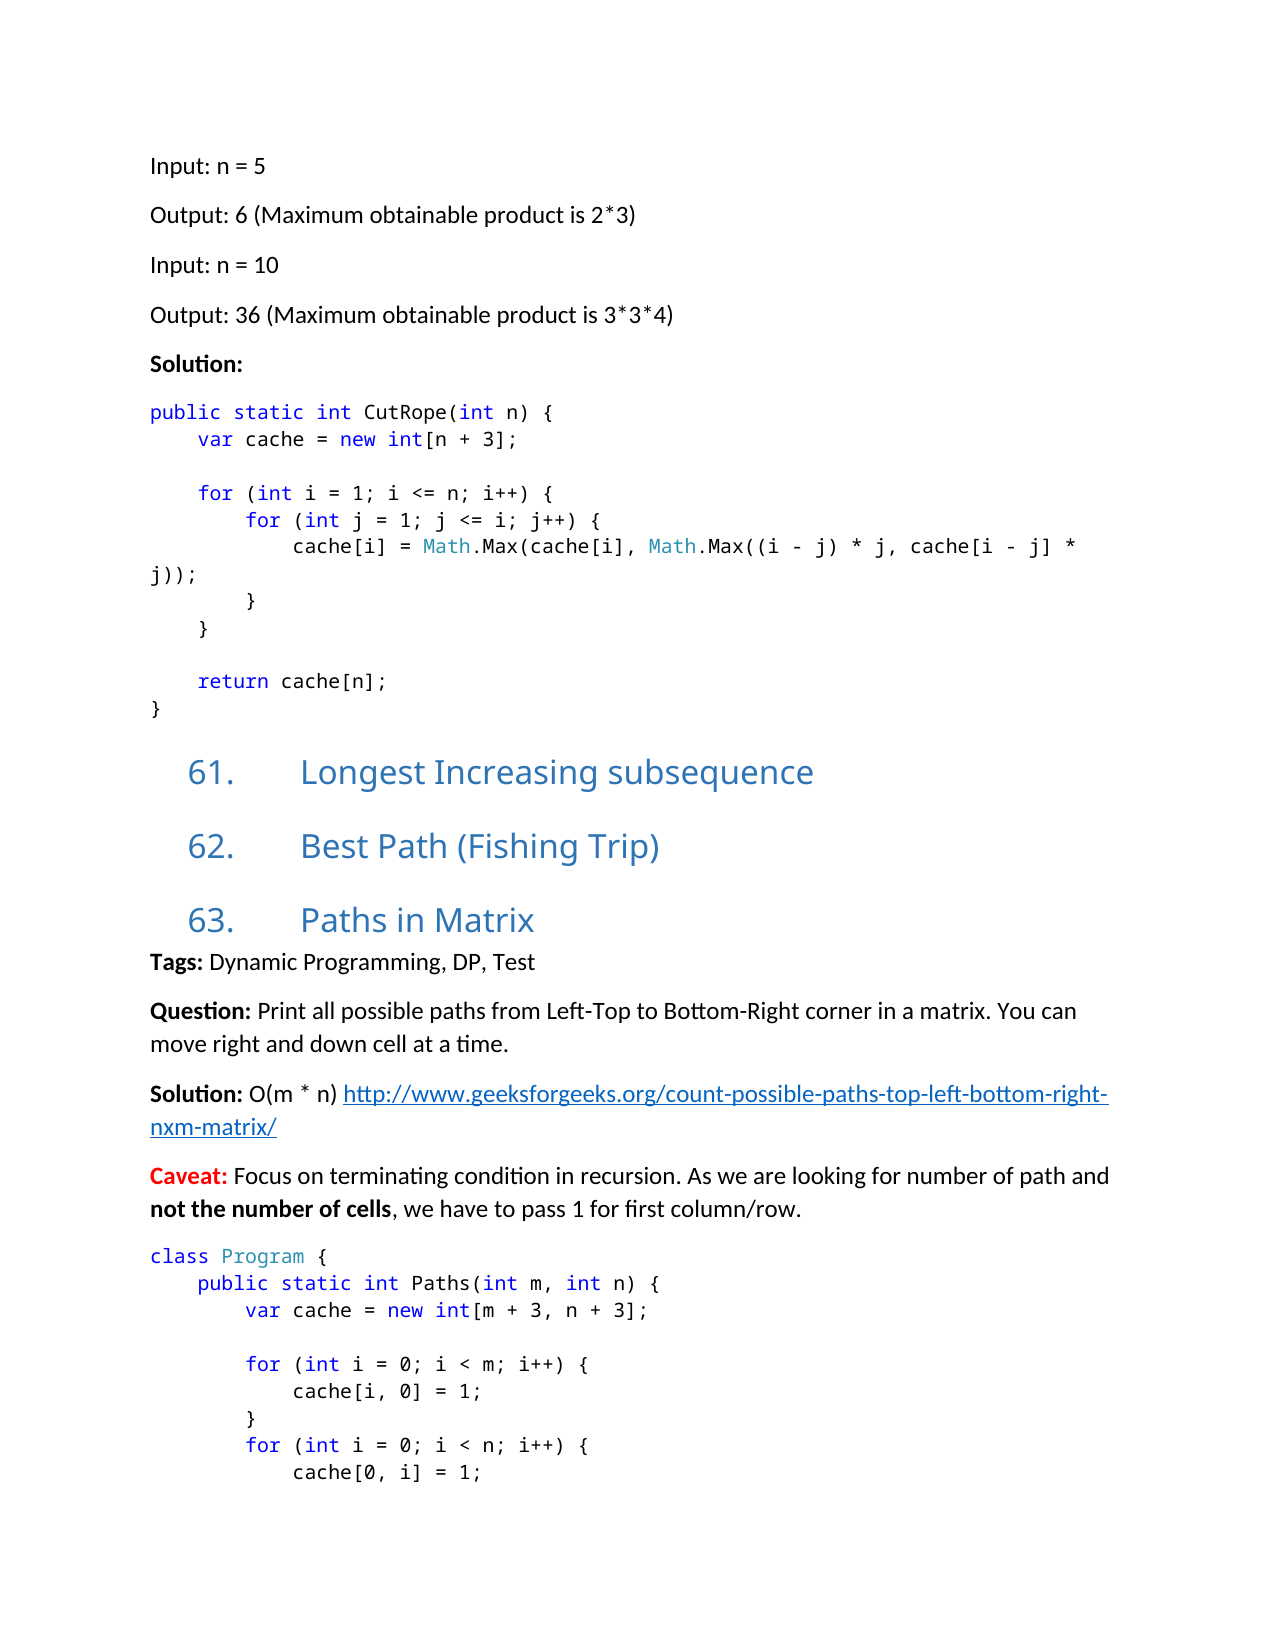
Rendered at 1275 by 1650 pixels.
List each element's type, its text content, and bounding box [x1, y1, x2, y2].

subtitle Paths in Matrix [187, 897, 1125, 942]
subtitle Longest Increasing subsequence [187, 749, 1125, 794]
text Caveat: Focus on terminating condition in recursion. As we are looking for number of path and not the number of cells, we have to pass 1 for first column/row. [150, 1160, 1125, 1224]
text } [150, 614, 1125, 641]
text for (int i = 0; i < n; i++) { [150, 1432, 1125, 1458]
text } [150, 695, 1125, 722]
text Input: n = 10 [150, 249, 1125, 280]
text return cache[n]; [150, 668, 1125, 695]
text Output: 6 (Maximum obtainable product is 2*3) [150, 199, 1125, 230]
subtitle Best Path (Fishing Trip) [187, 823, 1125, 868]
text public static int CutRope(int n) { [150, 398, 1125, 425]
text public static int Paths(int m, int n) { [150, 1270, 1125, 1297]
text cache[i] = Math.Max(cache[i], Math.Max((i - j) * j, cache[i - j] * j)); [150, 533, 1125, 587]
text Question: Print all possible paths from Left-Top to Bottom-Right corner in a matrix. You can move right and down cell at a time. [150, 995, 1125, 1059]
text cache[0, i] = 1; [150, 1458, 1125, 1486]
text var cache = new int[m + 3, n + 3]; [150, 1297, 1125, 1324]
text var cache = new int[n + 3]; [150, 425, 1125, 452]
text } [150, 1404, 1125, 1432]
text Tags: Dynamic Programming, DP, Test [150, 946, 1125, 976]
text } [150, 587, 1125, 614]
text Output: 36 (Maximum obtainable product is 3*3*4) [150, 299, 1125, 329]
text Input: n = 5 [150, 150, 1125, 181]
text for (int i = 0; i < m; i++) { [150, 1351, 1125, 1378]
text cache[i, 0] = 1; [150, 1378, 1125, 1404]
text for (int j = 1; j <= i; j++) { [150, 506, 1125, 533]
text Solution: O(m * n) http://www.geeksforgeeks.org/count-possible-paths-top-left-bottom-right-nxm-matrix/ [150, 1078, 1125, 1141]
text class Program { [150, 1243, 1125, 1270]
text Solution: [150, 348, 1125, 379]
text for (int i = 1; i <= n; i++) { [150, 479, 1125, 506]
